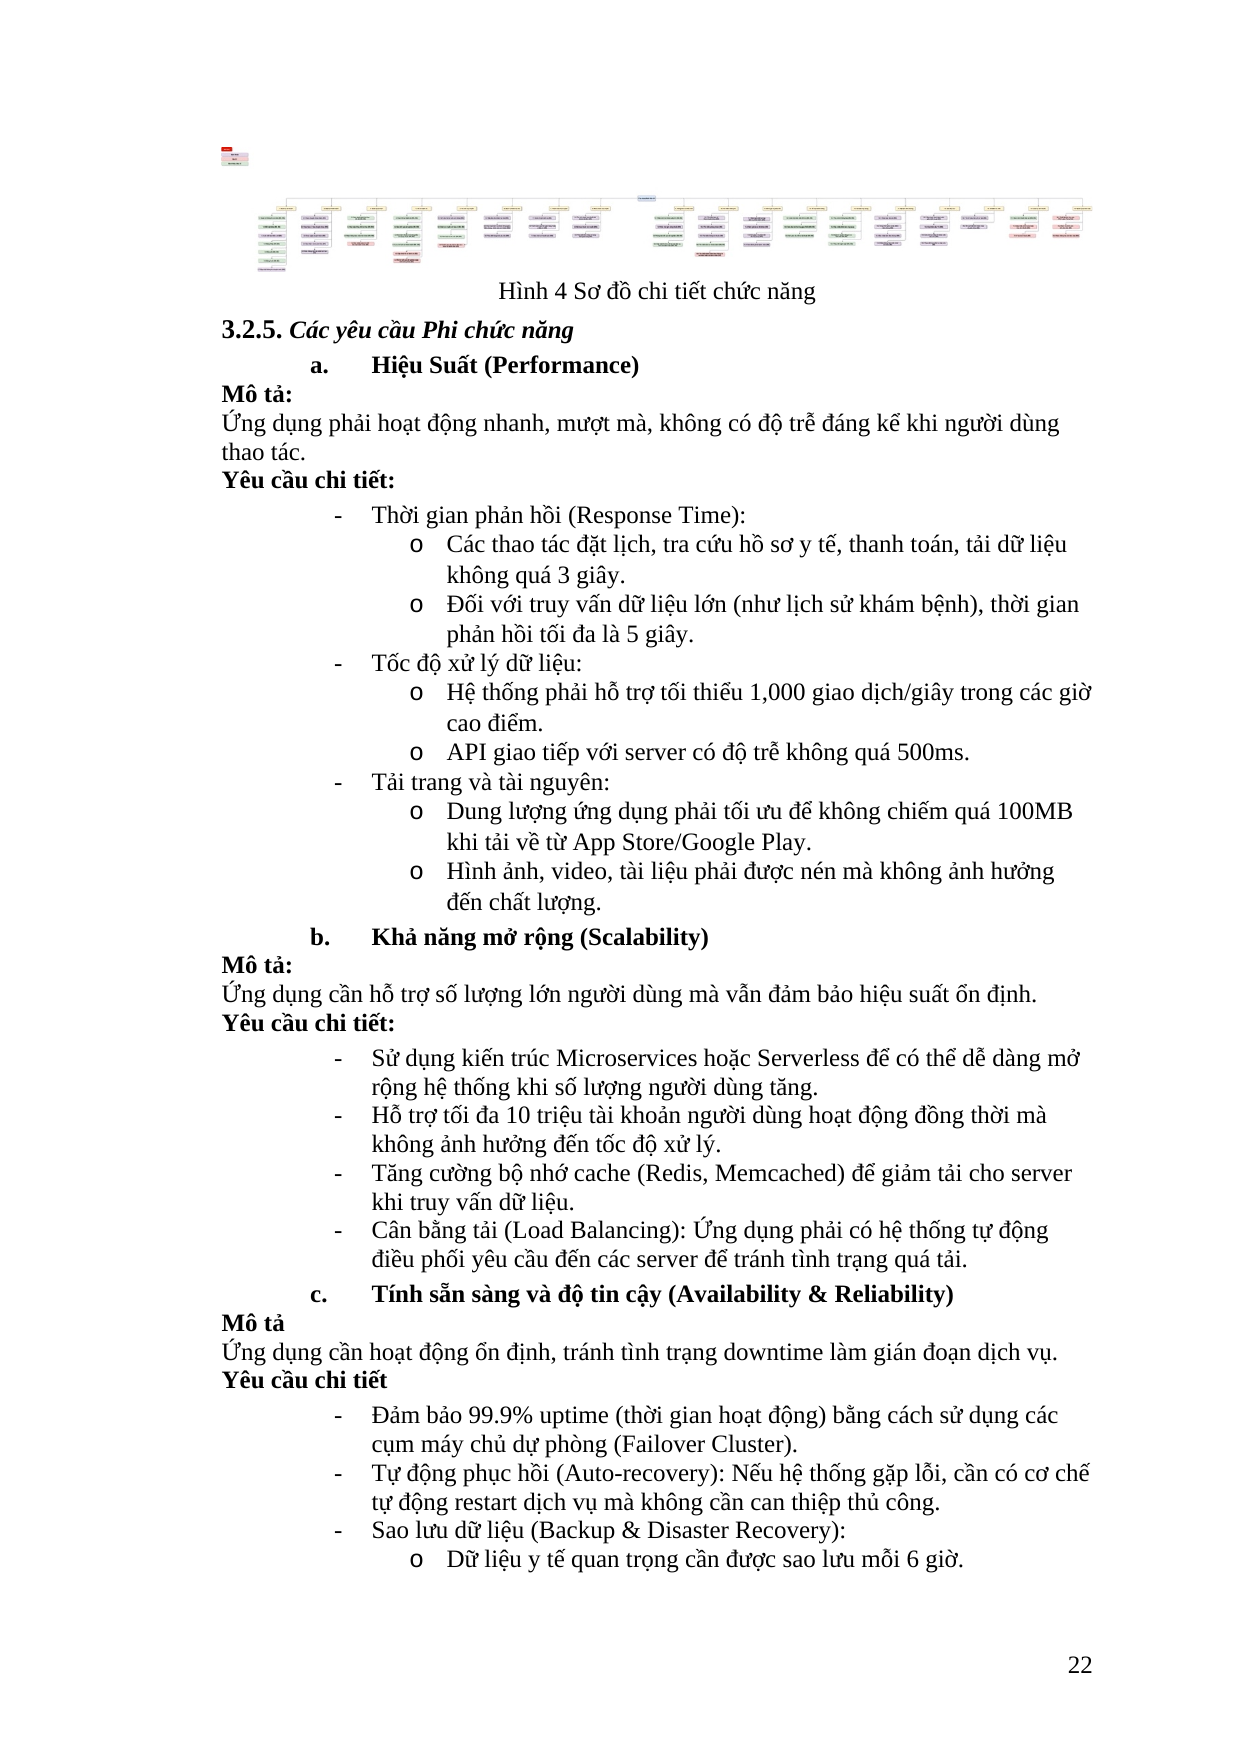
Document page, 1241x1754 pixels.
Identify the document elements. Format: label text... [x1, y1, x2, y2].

list Đảm bảo 99.9% uptime (thời gian hoạt động) bằng cách sử dụng các cụm máy chủ dự phòng (Failover Cluster). [334, 1400, 1092, 1458]
picture [221, 147, 1093, 272]
list Các thao tác đặt lịch, tra cứu hồ sơ y tế, thanh toán, tải dữ liệu không quá 3 giây. [409, 529, 1092, 589]
list Sao lưu dữ liệu (Backup & Disaster Recovery): [334, 1515, 1092, 1544]
subtitle Khả năng mở rộng (Scalability) [310, 922, 1092, 950]
subtitle Hiệu Suất (Performance) [310, 350, 1092, 379]
list Hệ thống phải hỗ trợ tối thiểu 1,000 giao dịch/giây trong các giờ cao điểm. [409, 677, 1092, 737]
list Đối với truy vấn dữ liệu lớn (như lịch sử khám bệnh), thời gian phản hồi tối đa là 5 giây. [409, 589, 1092, 648]
list Hỗ trợ tối đa 10 triệu tài khoản người dùng hoạt động đồng thời mà không ảnh hưởng đến tốc độ xử lý. [334, 1100, 1092, 1158]
list Dữ liệu y tế quan trọng cần được sao lưu mỗi 6 giờ. [409, 1544, 1092, 1575]
text Mô tả: [221, 950, 1092, 979]
text Ứng dụng phải hoạt động nhanh, mượt mà, không có độ trễ đáng kể khi người dùng thao tác. [221, 408, 1092, 465]
text Yêu cầu chi tiết [221, 1365, 1092, 1394]
list Dung lượng ứng dụng phải tối ưu để không chiếm quá 100MB khi tải về từ App Store/Google Play. [409, 796, 1092, 856]
list Sử dụng kiến trúc Microservices hoặc Serverless để có thể dễ dàng mở rộng hệ thống khi số lượng người dùng tăng. [334, 1043, 1092, 1100]
text Yêu cầu chi tiết: [221, 1008, 1092, 1037]
text Mô tả: [221, 379, 1092, 408]
text Ứng dụng cần hoạt động ổn định, tránh tình trạng downtime làm gián đoạn dịch vụ. [221, 1337, 1092, 1365]
list Tốc độ xử lý dữ liệu: [334, 648, 1092, 677]
text Yêu cầu chi tiết: [221, 465, 1092, 494]
text Mô tả [221, 1308, 1092, 1337]
list Hình ảnh, video, tài liệu phải được nén mà không ảnh hưởng đến chất lượng. [409, 856, 1092, 915]
subtitle Tính sẵn sàng và độ tin cậy (Availability & Reliability) [310, 1279, 1092, 1308]
subtitle Các yêu cầu Phi chức năng [221, 313, 1092, 344]
list Tự động phục hồi (Auto-recovery): Nếu hệ thống gặp lỗi, cần có cơ chế tự động restart dịch vụ mà không cần can thiệp thủ công. [334, 1458, 1092, 1515]
list API giao tiếp với server có độ trễ không quá 500ms. [409, 737, 1092, 767]
text Ứng dụng cần hỗ trợ số lượng lớn người dùng mà vẫn đảm bảo hiệu suất ổn định. [221, 979, 1092, 1008]
text Hình 4 Sơ đồ chi tiết chức năng [221, 276, 1092, 305]
list Tải trang và tài nguyên: [334, 767, 1092, 796]
list Thời gian phản hồi (Response Time): [334, 500, 1092, 529]
list Tăng cường bộ nhớ cache (Redis, Memcached) để giảm tải cho server khi truy vấn dữ liệu. [334, 1158, 1092, 1215]
list Cân bằng tải (Load Balancing): Ứng dụng phải có hệ thống tự động điều phối yêu cầu đến các server để tránh tình trạng quá tải. [334, 1215, 1092, 1273]
